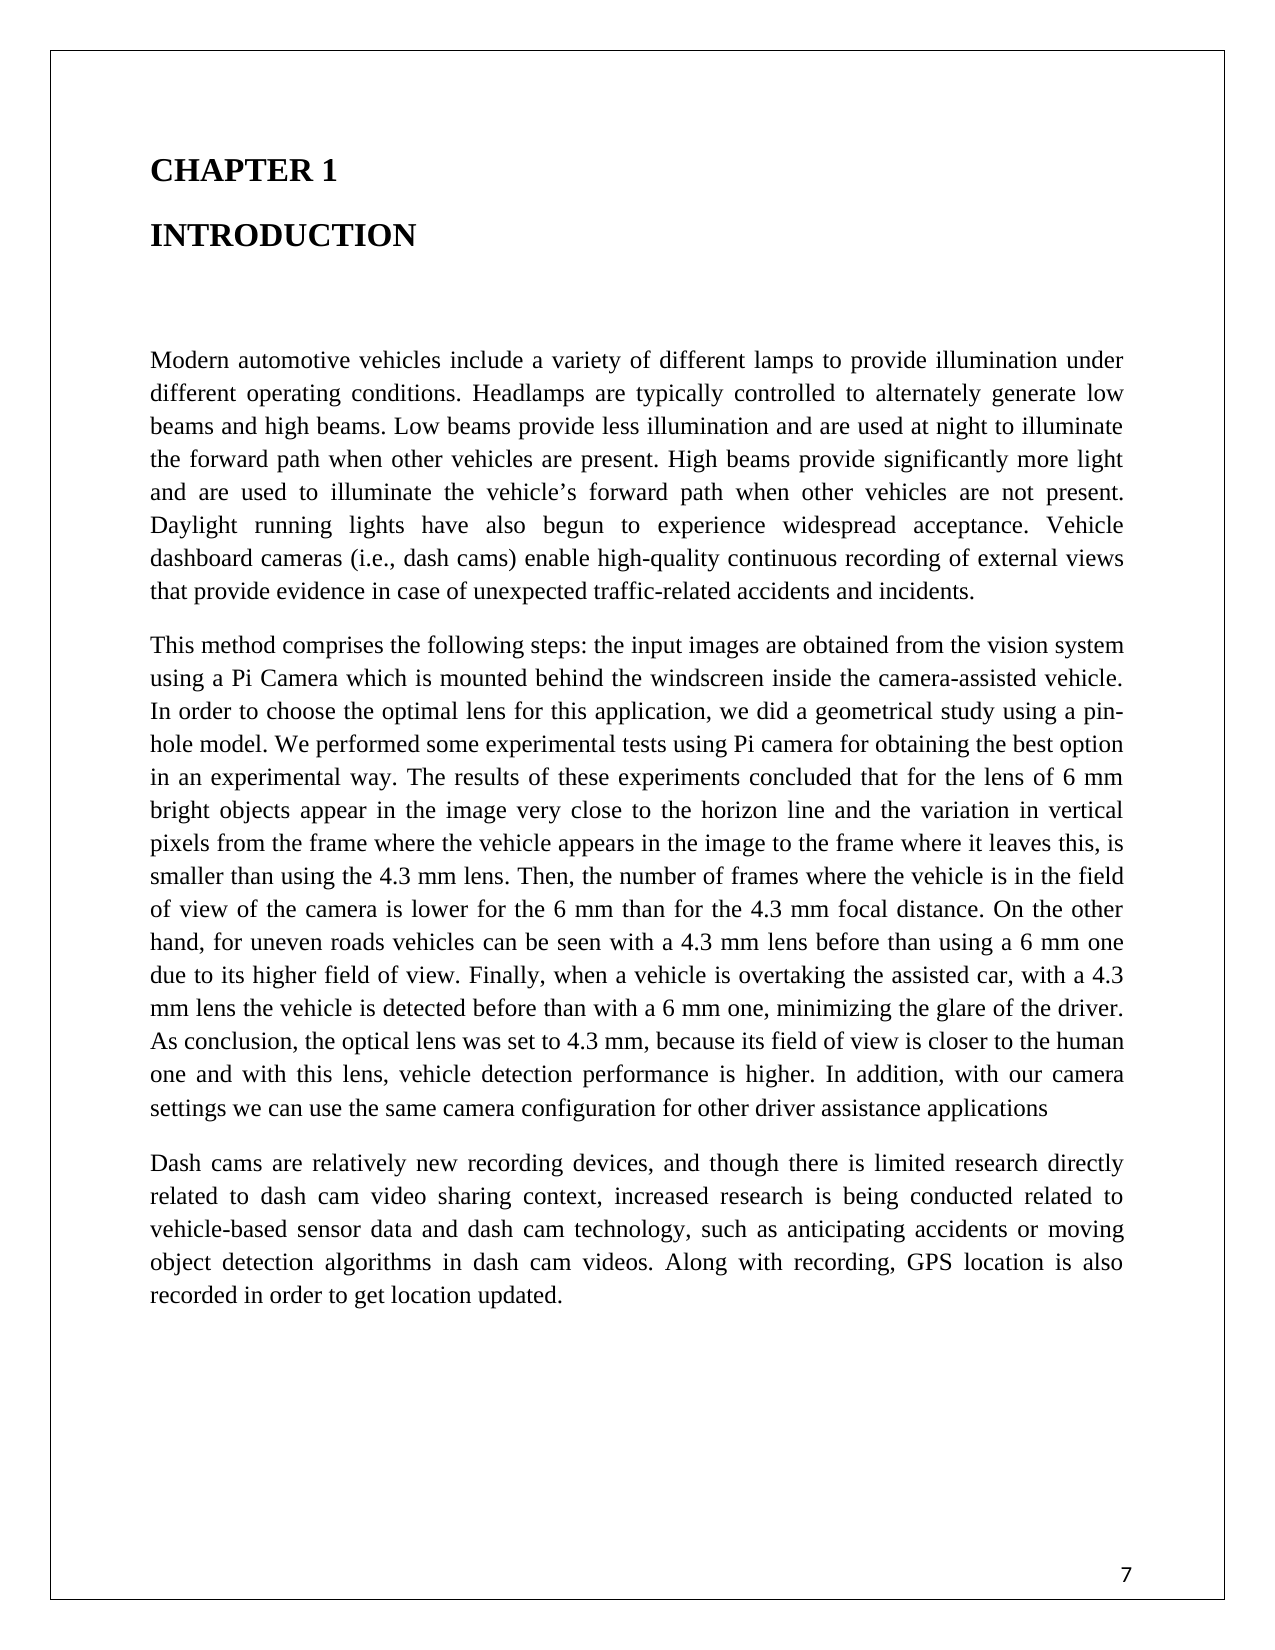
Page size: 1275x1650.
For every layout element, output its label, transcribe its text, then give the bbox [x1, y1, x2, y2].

text Dash cams are relatively new recording devices, and though there is limited research directly related to dash cam video sharing context, increased research is being conducted related to vehicle-based sensor data and dash cam technology, such as anticipating accidents or moving object detection algorithms in dash cam videos. Along with recording, GPS location is also recorded in order to get location updated. [150, 1148, 1125, 1309]
text CHAPTER 1 [150, 150, 1095, 188]
text This method comprises the following steps: the input images are obtained from the vision system using a Pi Camera which is mounted behind the windscreen inside the camera-assisted vehicle. In order to choose the optimal lens for this application, we did a geometrical study using a pin-hole model. We performed some experimental tests using Pi camera for obtaining the best option in an experimental way. The results of these experiments concluded that for the lens of 6 mm bright objects appear in the image very close to the horizon line and the variation in vertical pixels from the frame where the vehicle appears in the image to the frame where it leaves this, is smaller than using the 4.3 mm lens. Then, the number of frames where the vehicle is in the field of view of the camera is lower for the 6 mm than for the 4.3 mm focal distance. On the other hand, for uneven roads vehicles can be seen with a 4.3 mm lens before than using a 6 mm one due to its higher field of view. Finally, when a vehicle is overtaking the assisted car, with a 4.3 mm lens the vehicle is detected before than with a 6 mm one, minimizing the glare of the driver. As conclusion, the optical lens was set to 4.3 mm, because its field of view is closer to the human one and with this lens, vehicle detection performance is higher. In addition, with our camera settings we can use the same camera configuration for other driver assistance applications [150, 630, 1125, 1123]
text Modern automotive vehicles include a variety of different lamps to provide illumination under different operating conditions. Headlamps are typically controlled to alternately generate low beams and high beams. Low beams provide less illumination and are used at night to illuminate the forward path when other vehicles are present. High beams provide significantly more light and are used to illuminate the vehicle’s forward path when other vehicles are not present. Daylight running lights have also begun to experience widespread acceptance. Vehicle dashboard cameras (i.e., dash cams) enable high-quality continuous recording of external views that provide evidence in case of unexpected traffic-related accidents and incidents. [150, 345, 1125, 604]
text INTRODUCTION [150, 215, 1095, 253]
